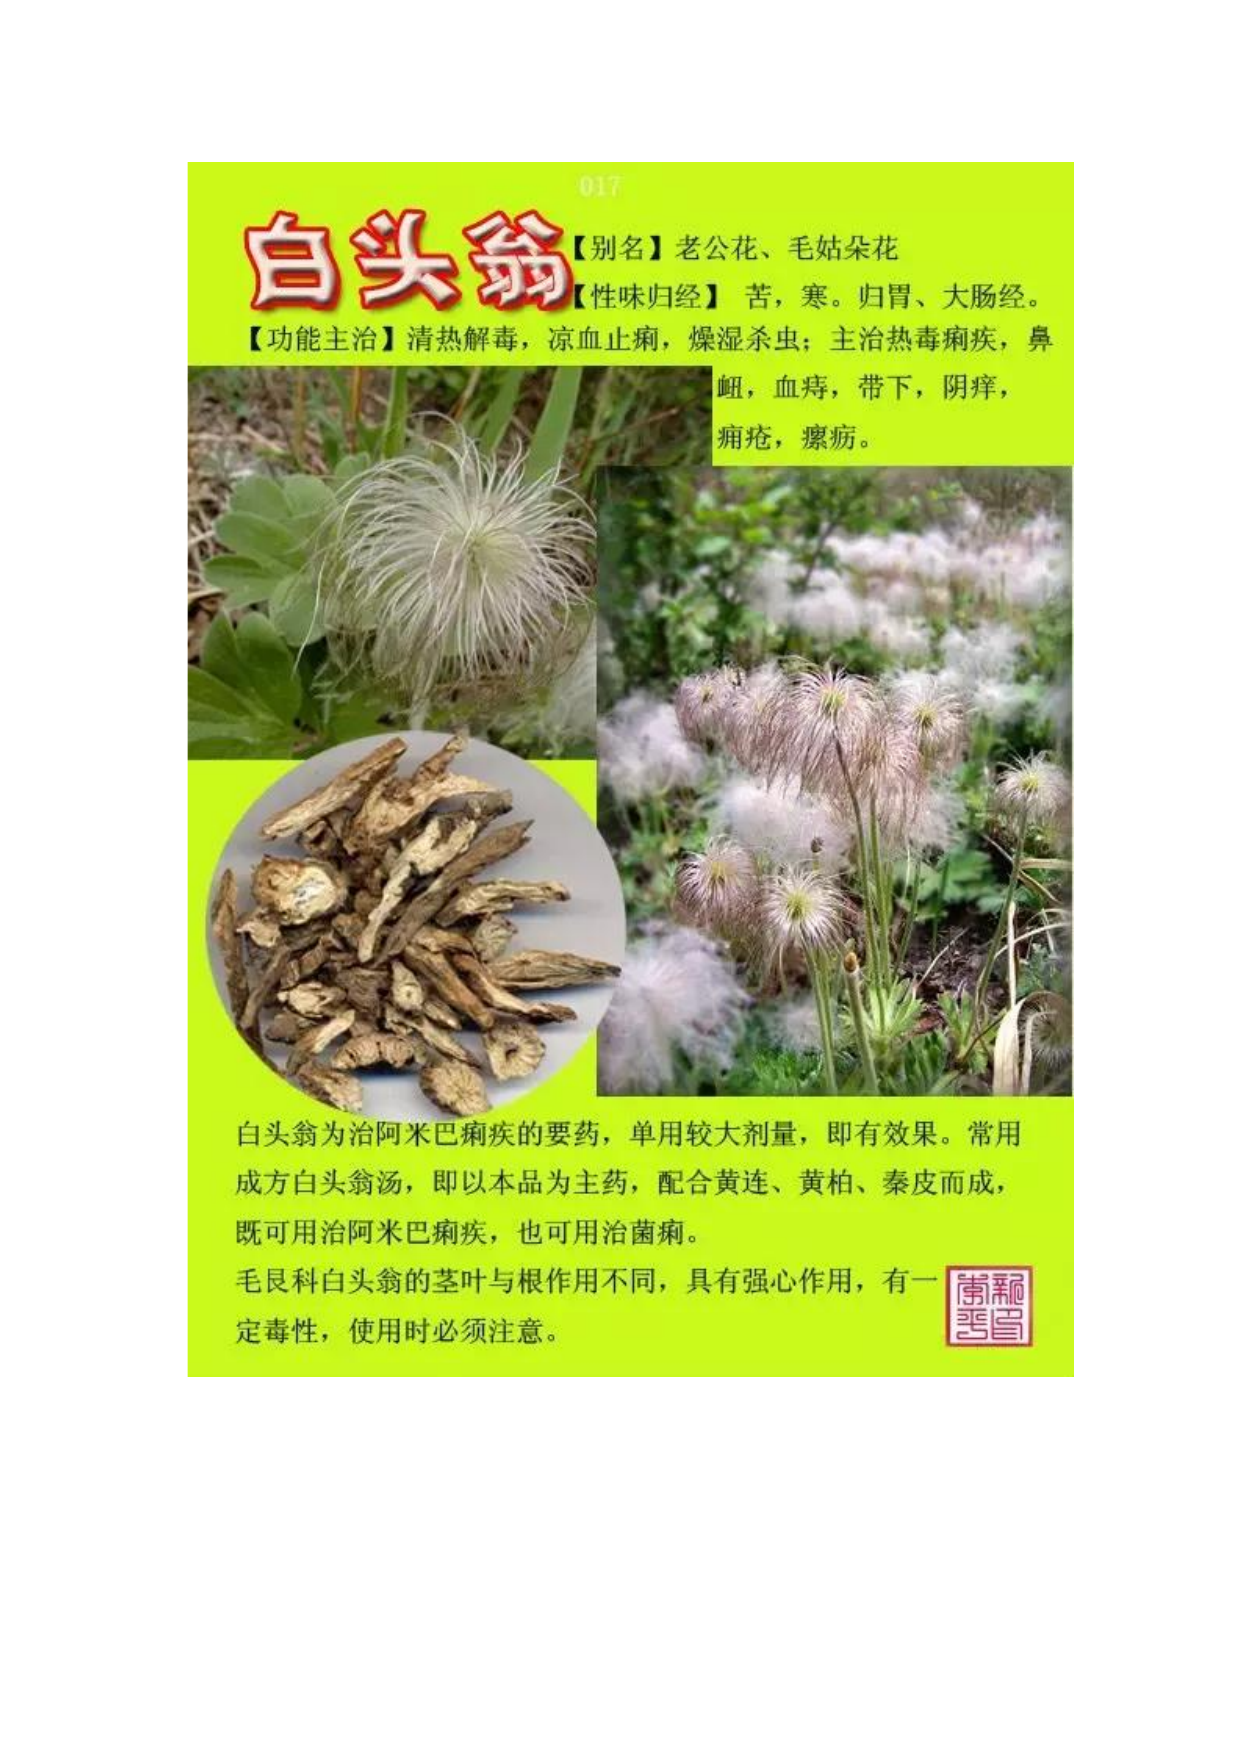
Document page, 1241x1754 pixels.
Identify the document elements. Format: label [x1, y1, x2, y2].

picture [187, 162, 1074, 1377]
